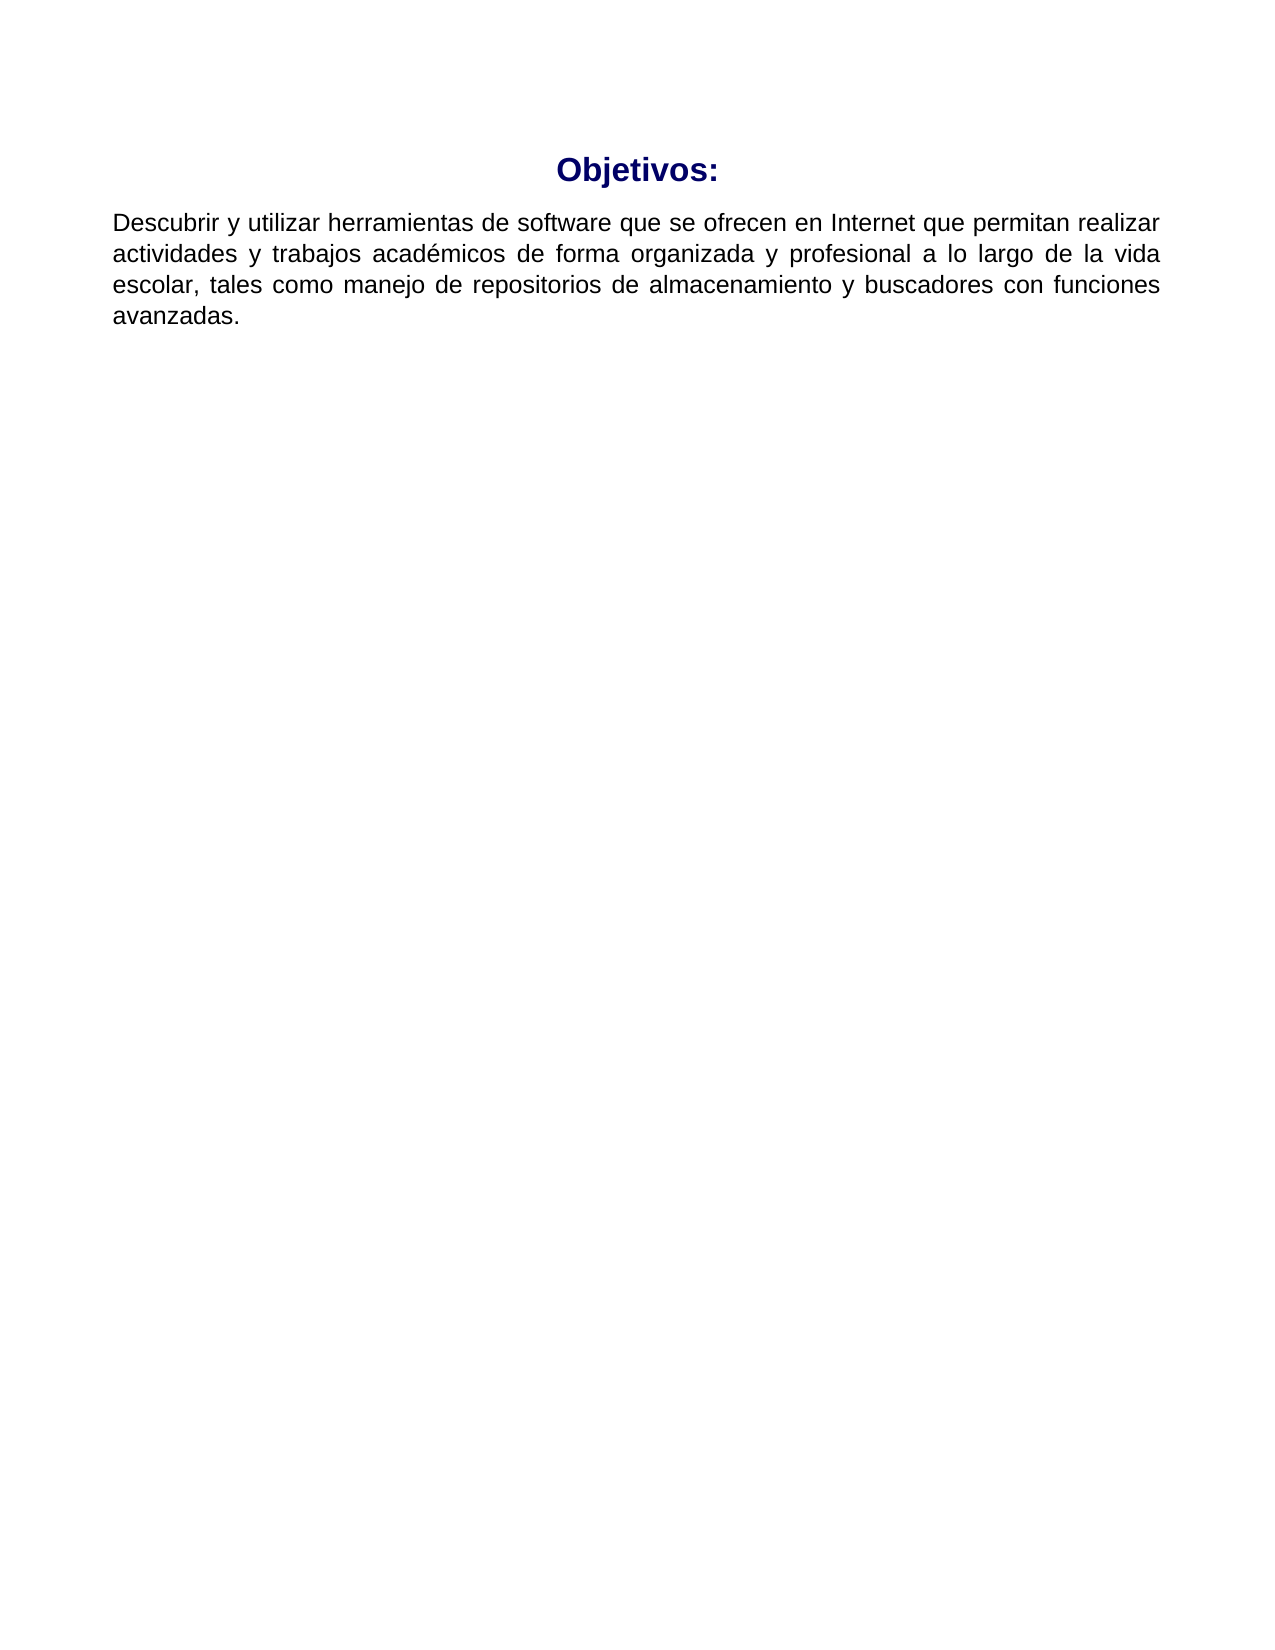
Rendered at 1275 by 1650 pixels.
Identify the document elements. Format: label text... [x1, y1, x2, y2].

text Objetivos: [112, 150, 1162, 188]
text Descubrir y utilizar herramientas de software que se ofrecen en Internet que permitan realizar actividades y trabajos académicos de forma organizada y profesional a lo largo de la vida escolar, tales como manejo de repositorios de almacenamiento y buscadores con funciones avanzadas. [112, 208, 1162, 330]
